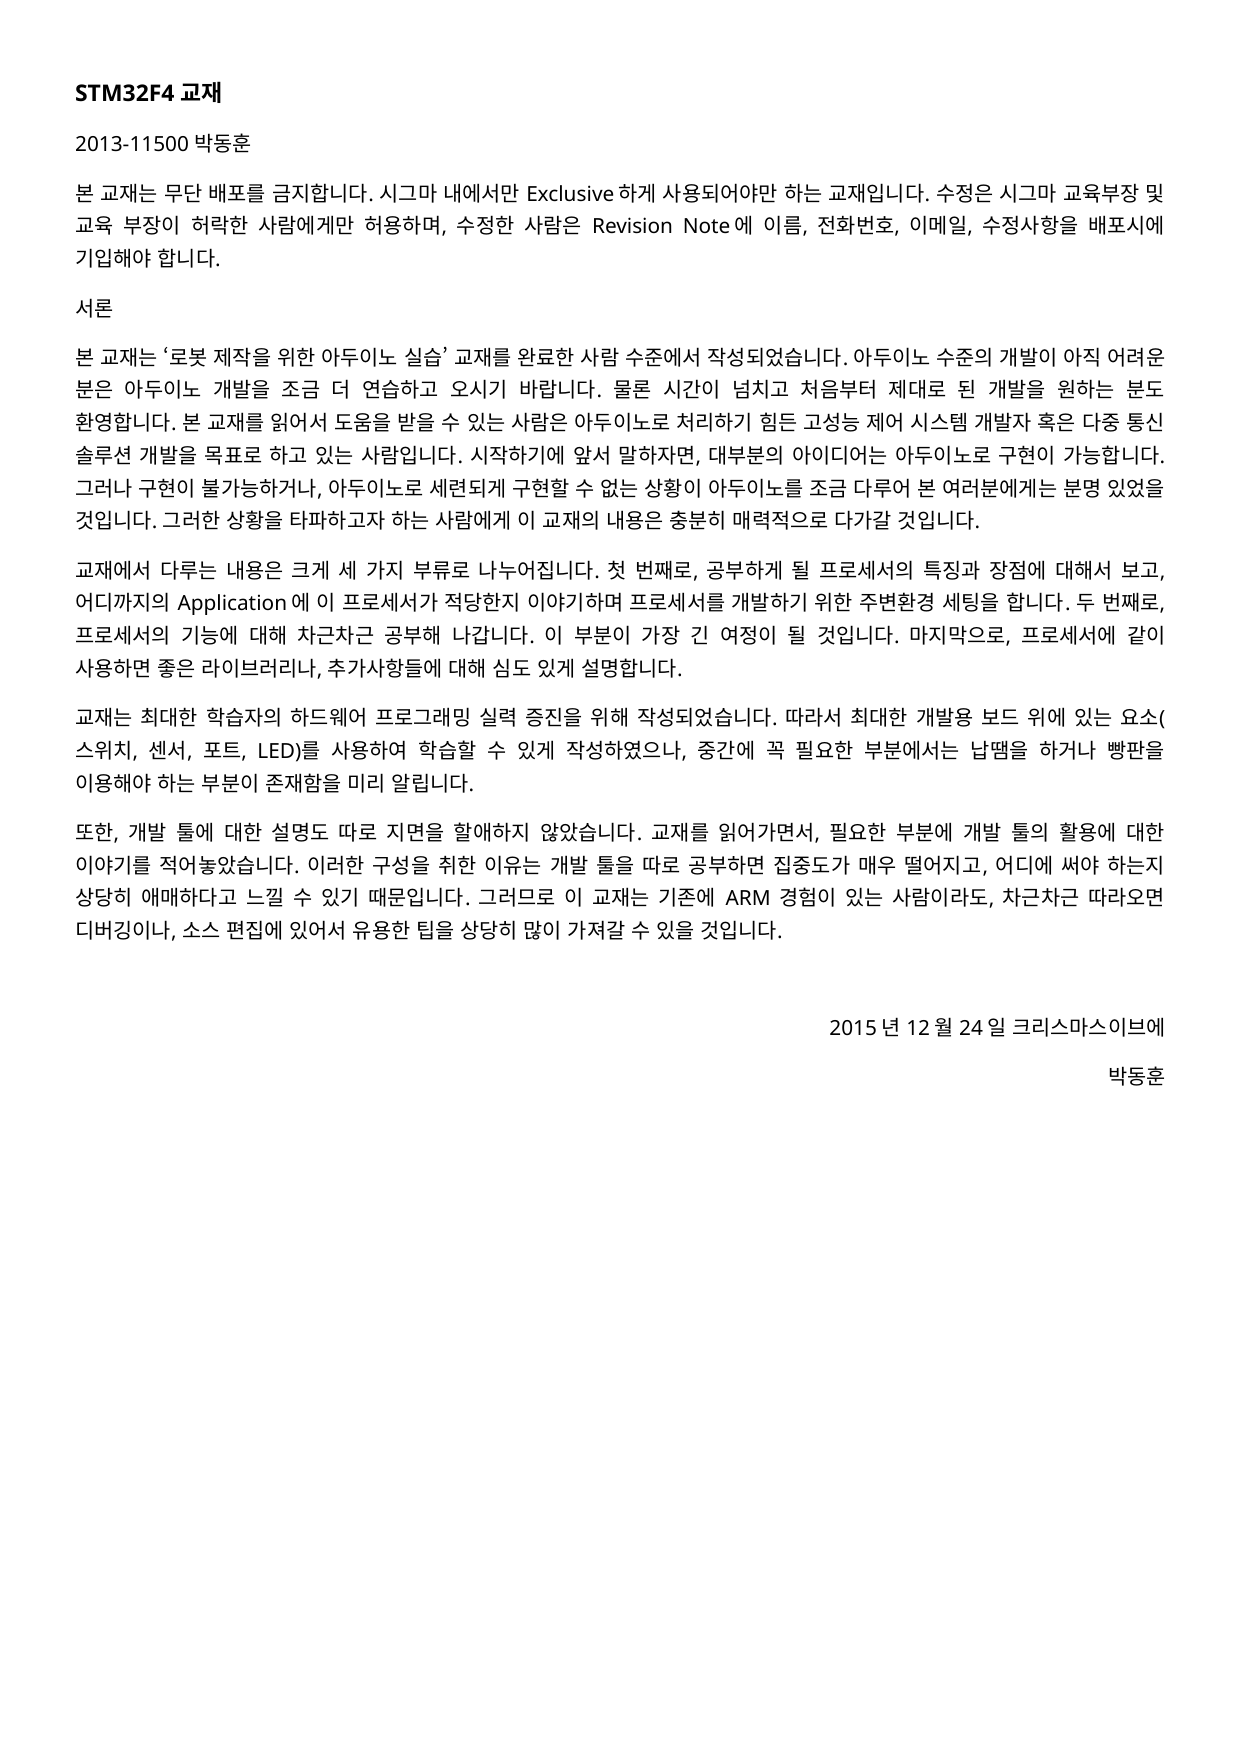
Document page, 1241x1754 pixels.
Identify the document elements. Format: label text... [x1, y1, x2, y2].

text 또한, 개발 툴에 대한 설명도 따로 지면을 할애하지 않았습니다. 교재를 읽어가면서, 필요한 부분에 개발 툴의 활용에 대한 이야기를 적어놓았습니다. 이러한 구성을 취한 이유는 개발 툴을 따로 공부하면 집중도가 매우 떨어지고, 어디에 써야 하는지 상당히 애매하다고 느낄 수 있기 때문입니다. 그러므로 이 교재는 기존에 ARM 경험이 있는 사람이라도, 차근차근 따라오면 디버깅이나, 소스 편집에 있어서 유용한 팁을 상당히 많이 가져갈 수 있을 것입니다. [75, 816, 1165, 945]
text STM32F4 교재 [75, 75, 1165, 108]
text 2015년 12월 24일 크리스마스이브에 [75, 1011, 1165, 1041]
text 교재에서 다루는 내용은 크게 세 가지 부류로 나누어집니다. 첫 번째로, 공부하게 될 프로세서의 특징과 장점에 대해서 보고, 어디까지의 Application에 이 프로세서가 적당한지 이야기하며 프로세서를 개발하기 위한 주변환경 세팅을 합니다. 두 번째로, 프로세서의 기능에 대해 차근차근 공부해 나갑니다. 이 부분이 가장 긴 여정이 될 것입니다. 마지막으로, 프로세서에 같이 사용하면 좋은 라이브러리나, 추가사항들에 대해 심도 있게 설명합니다. [75, 554, 1165, 682]
text 2013-11500 박동훈 [75, 128, 1165, 158]
text 박동훈 [75, 1060, 1165, 1091]
text 본 교재는 무단 배포를 금지합니다. 시그마 내에서만 Exclusive하게 사용되어야만 하는 교재입니다. 수정은 시그마 교육부장 및 교육 부장이 허락한 사람에게만 허용하며, 수정한 사람은 Revision Note에 이름, 전화번호, 이메일, 수정사항을 배포시에 기입해야 합니다. [75, 177, 1165, 273]
text 서론 [75, 292, 1165, 322]
text 교재는 최대한 학습자의 하드웨어 프로그래밍 실력 증진을 위해 작성되었습니다. 따라서 최대한 개발용 보드 위에 있는 요소(스위치, 센서, 포트, LED)를 사용하여 학습할 수 있게 작성하였으나, 중간에 꼭 필요한 부분에서는 납땜을 하거나 빵판을 이용해야 하는 부분이 존재함을 미리 알립니다. [75, 701, 1165, 797]
text 본 교재는 ‘로봇 제작을 위한 아두이노 실습’ 교재를 완료한 사람 수준에서 작성되었습니다. 아두이노 수준의 개발이 아직 어려운 분은 아두이노 개발을 조금 더 연습하고 오시기 바랍니다. 물론 시간이 넘치고 처음부터 제대로 된 개발을 원하는 분도 환영합니다. 본 교재를 읽어서 도움을 받을 수 있는 사람은 아두이노로 처리하기 힘든 고성능 제어 시스템 개발자 혹은 다중 통신 솔루션 개발을 목표로 하고 있는 사람입니다. 시작하기에 앞서 말하자면, 대부분의 아이디어는 아두이노로 구현이 가능합니다. 그러나 구현이 불가능하거나, 아두이노로 세련되게 구현할 수 없는 상황이 아두이노를 조금 다루어 본 여러분에게는 분명 있었을 것입니다. 그러한 상황을 타파하고자 하는 사람에게 이 교재의 내용은 충분히 매력적으로 다가갈 것입니다. [75, 341, 1165, 535]
